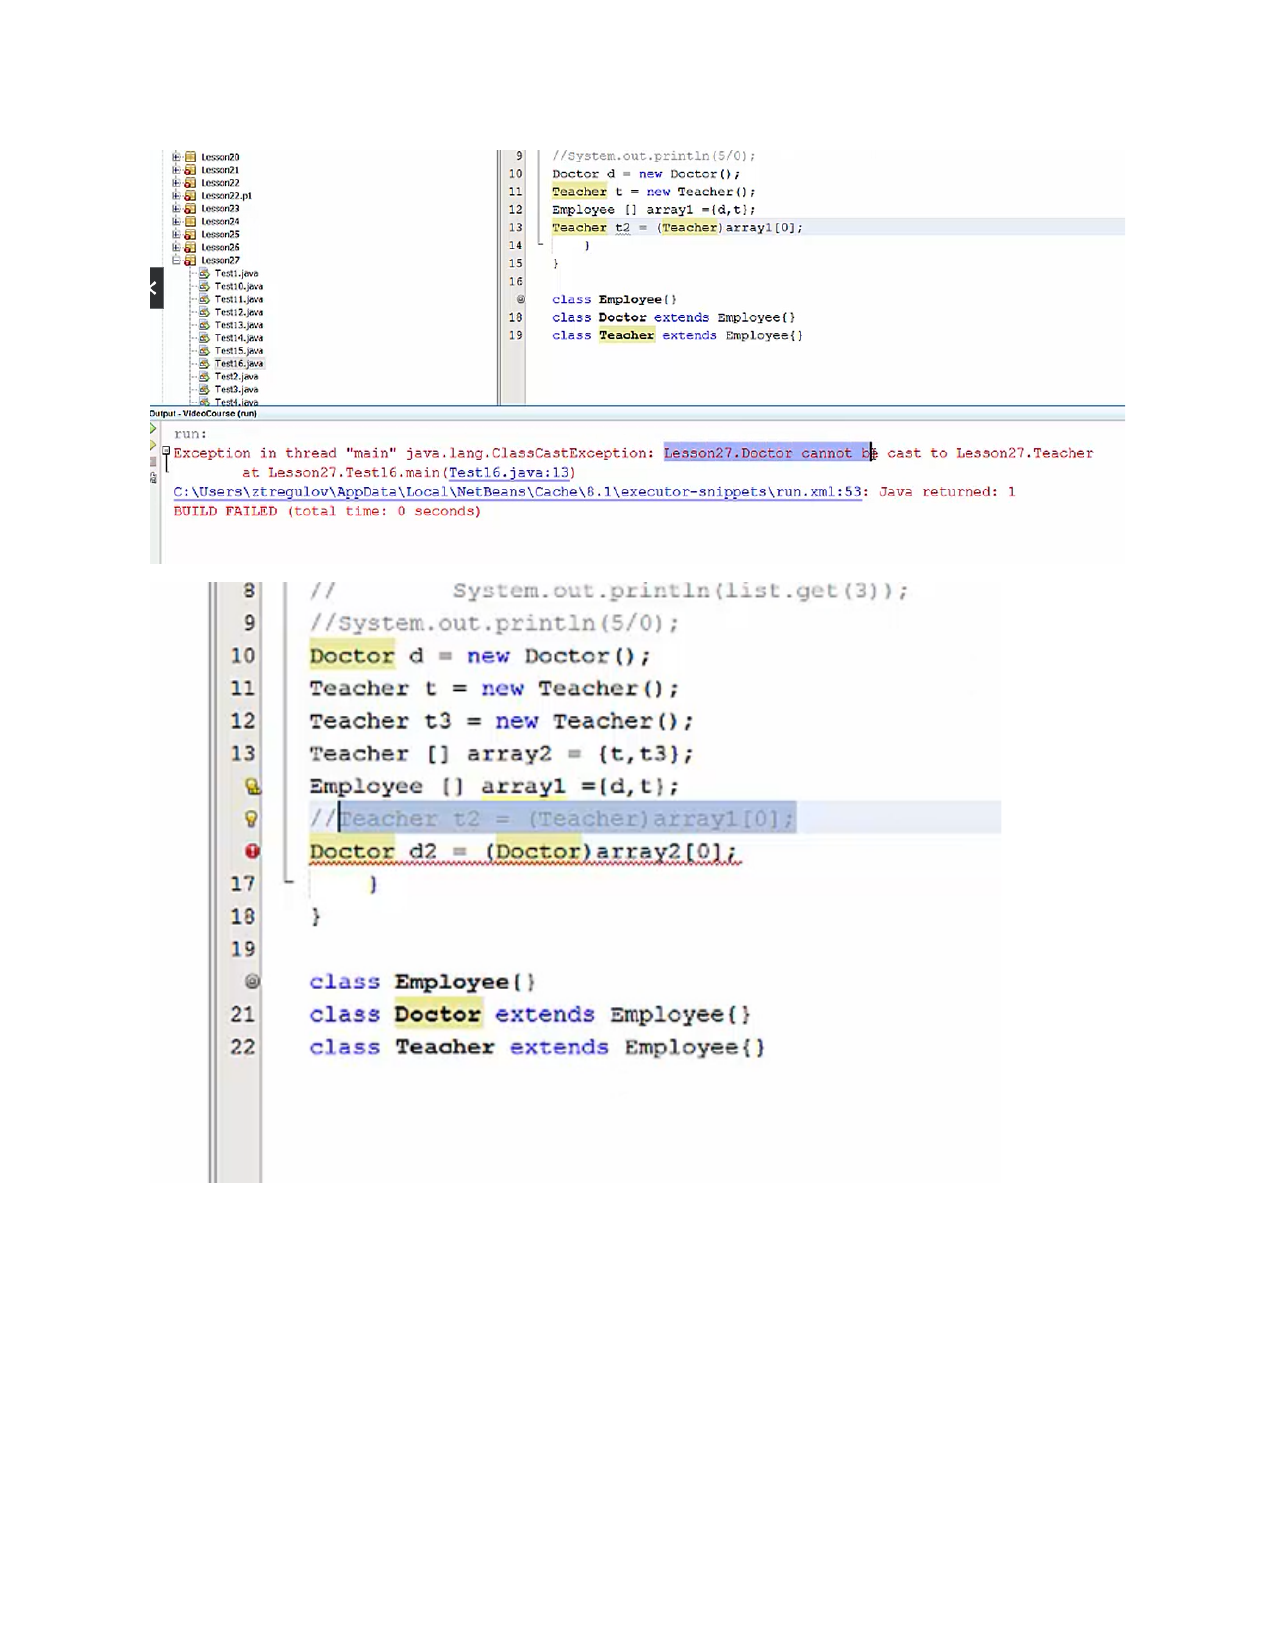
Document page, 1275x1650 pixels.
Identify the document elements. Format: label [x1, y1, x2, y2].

picture [150, 150, 1125, 564]
picture [150, 582, 1002, 1183]
